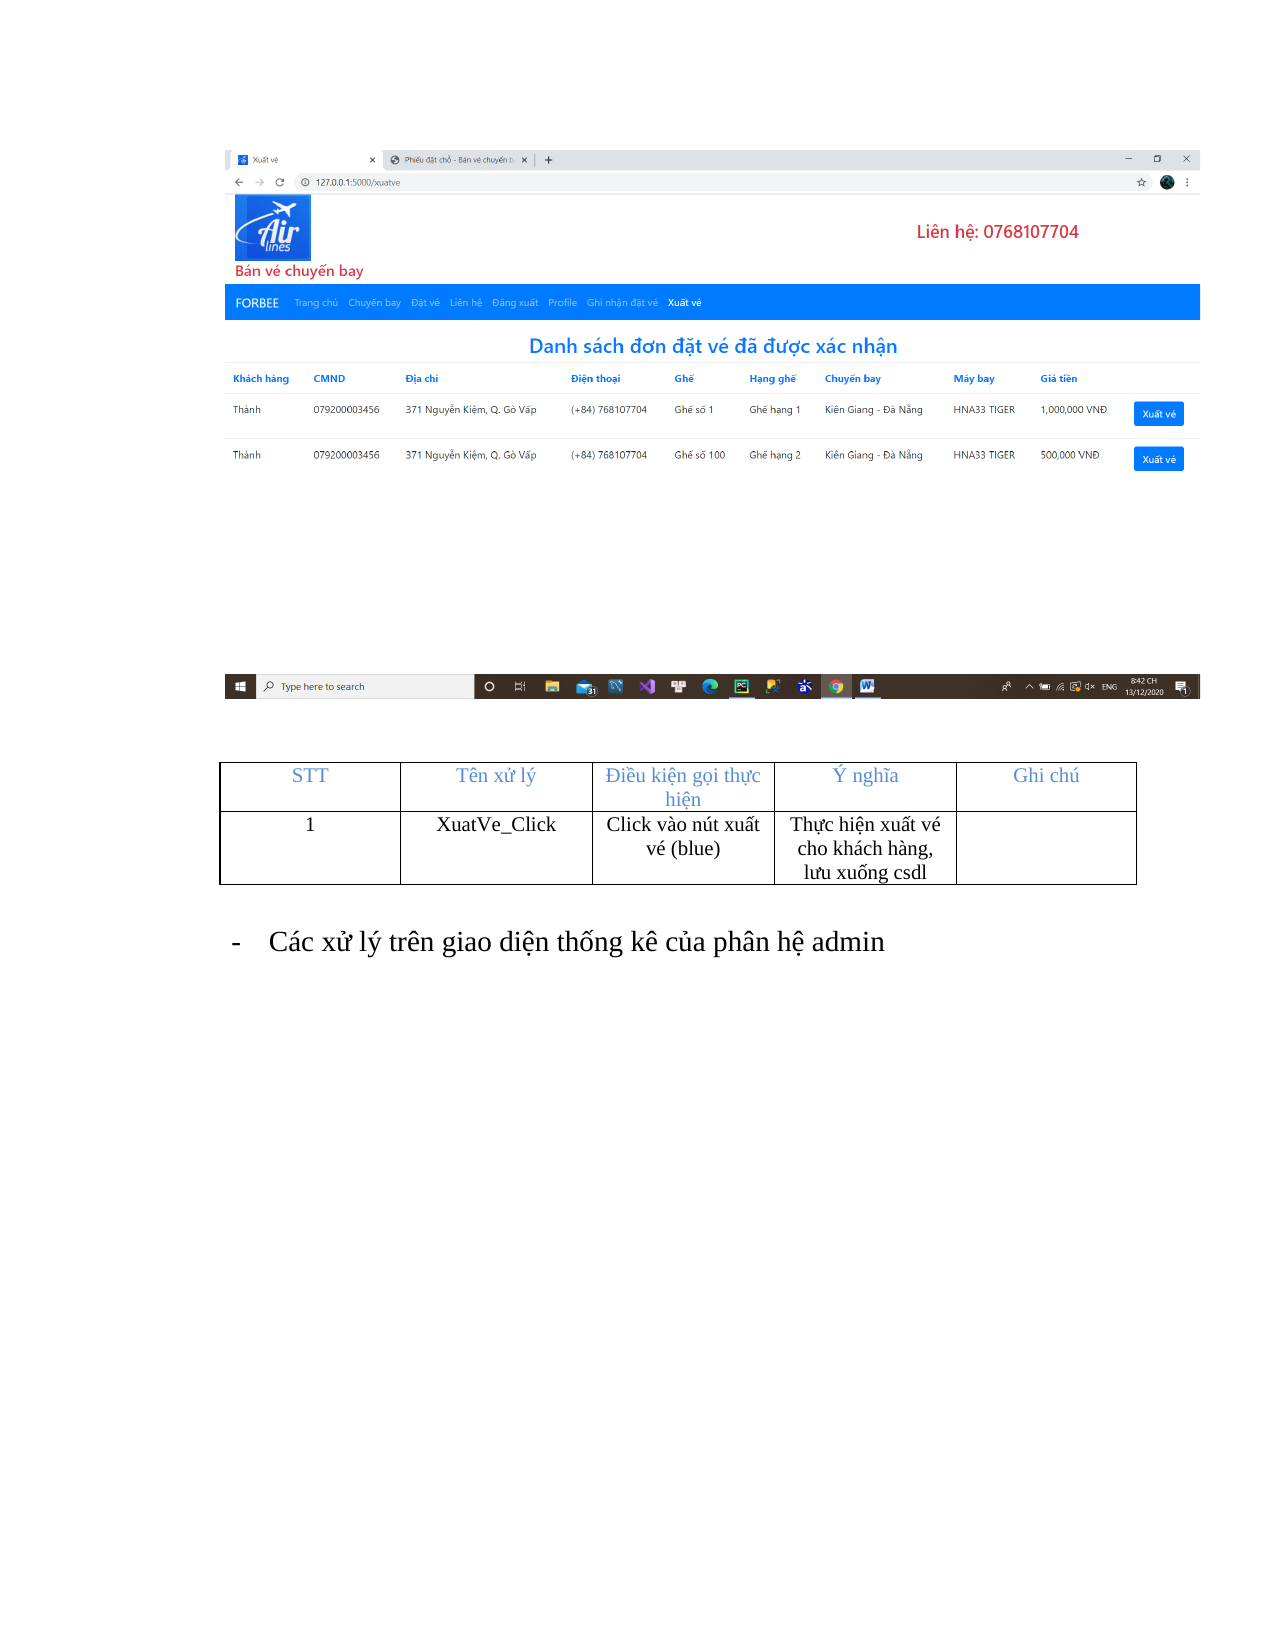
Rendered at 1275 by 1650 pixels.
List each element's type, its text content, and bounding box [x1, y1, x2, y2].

table_cell 1 [221, 812, 400, 884]
table_cell Click vào nút xuất vé (blue) [593, 812, 774, 884]
list Các xử lý trên giao diện thống kê của phân hệ admin [231, 924, 1125, 957]
table_header Tên xử lý [401, 763, 592, 811]
table_cell XuatVe_Click [401, 812, 592, 884]
table_header STT [221, 763, 400, 811]
table_header Ý nghĩa [775, 763, 956, 811]
picture [225, 150, 1200, 699]
table_cell Thực hiện xuất vé cho khách hàng, lưu xuống csdl [775, 812, 956, 884]
table_header Ghi chú [957, 763, 1136, 811]
table_cell [957, 812, 1136, 884]
table_header Điều kiện gọi thực hiện [593, 763, 774, 811]
